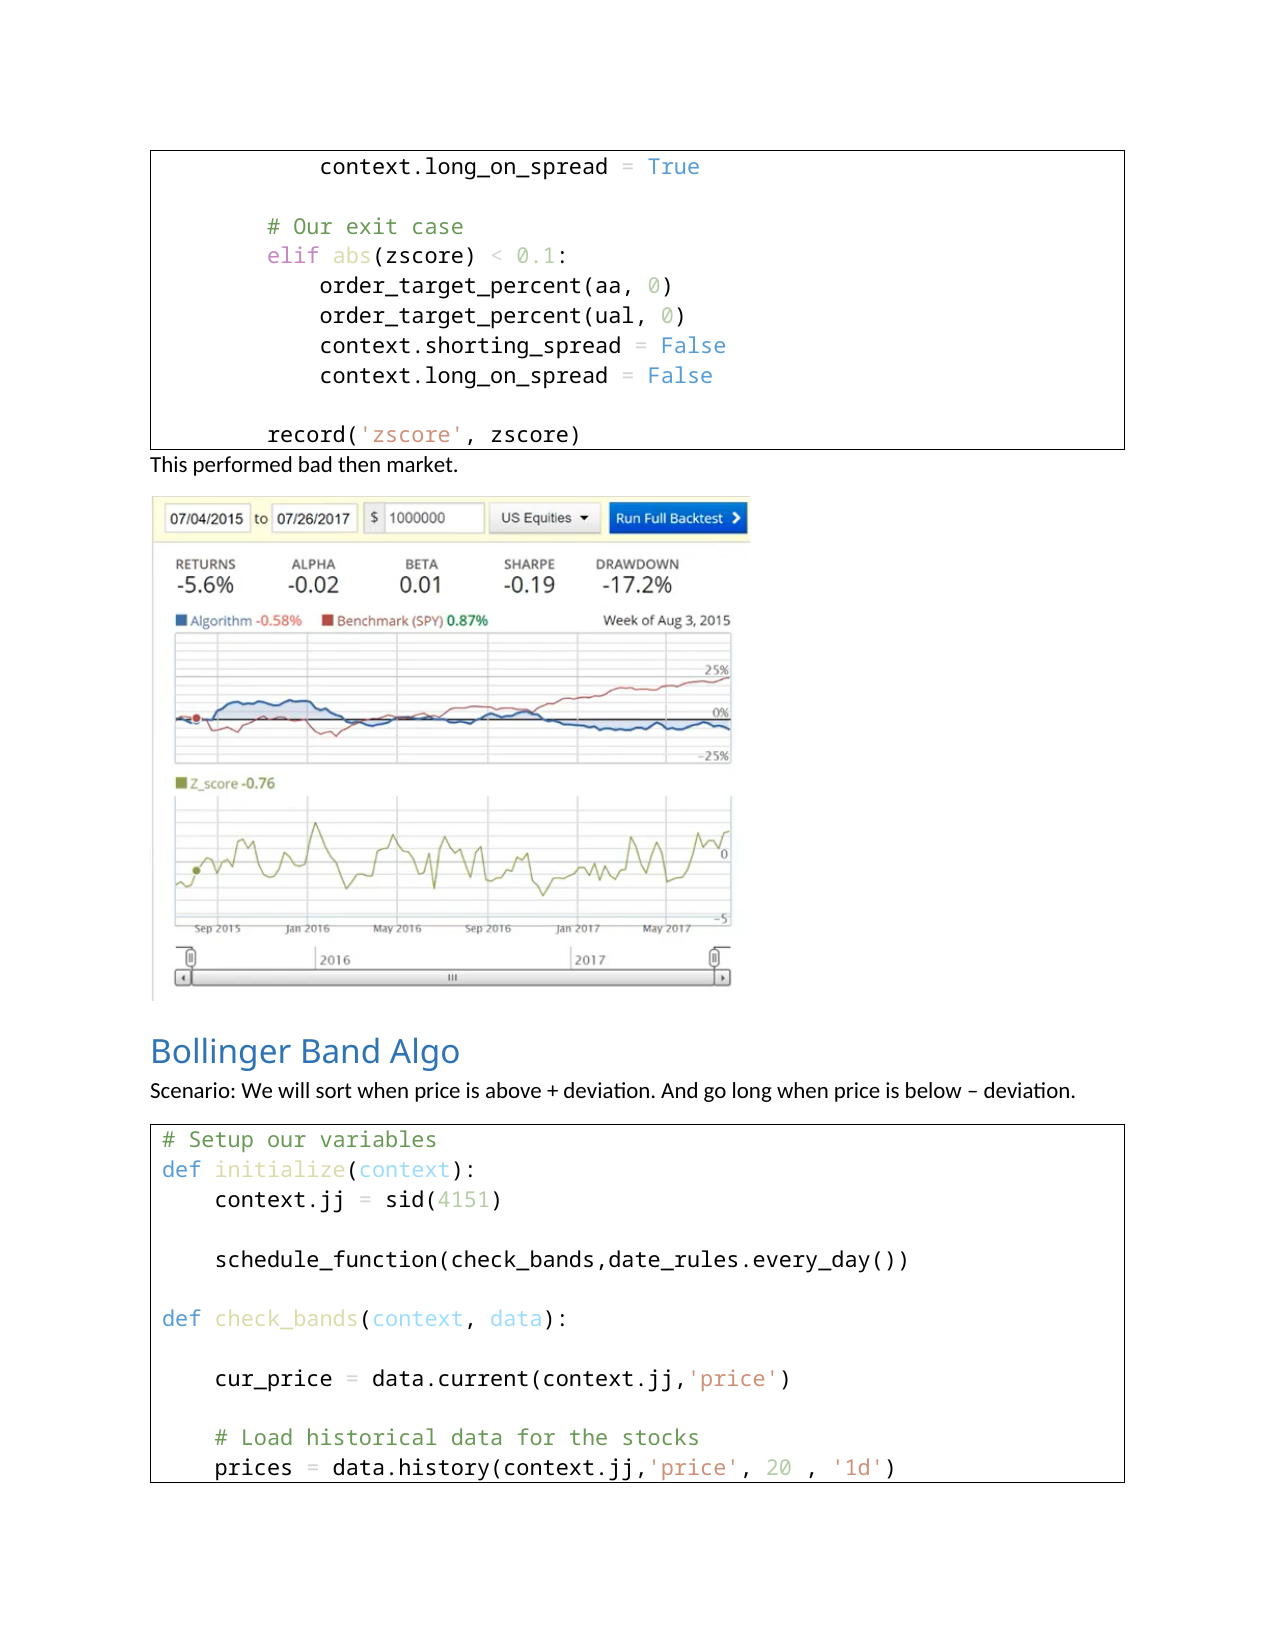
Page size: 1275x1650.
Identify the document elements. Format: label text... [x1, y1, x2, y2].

text Scenario: We will sort when price is above + deviation. And go long when price is below – deviation. [150, 1077, 1125, 1104]
text This performed bad then market. [150, 450, 1125, 478]
subtitle Bollinger Band Algo [150, 1028, 1125, 1073]
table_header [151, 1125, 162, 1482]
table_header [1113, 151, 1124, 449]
picture [150, 496, 750, 1001]
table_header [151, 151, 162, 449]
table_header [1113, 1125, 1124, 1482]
